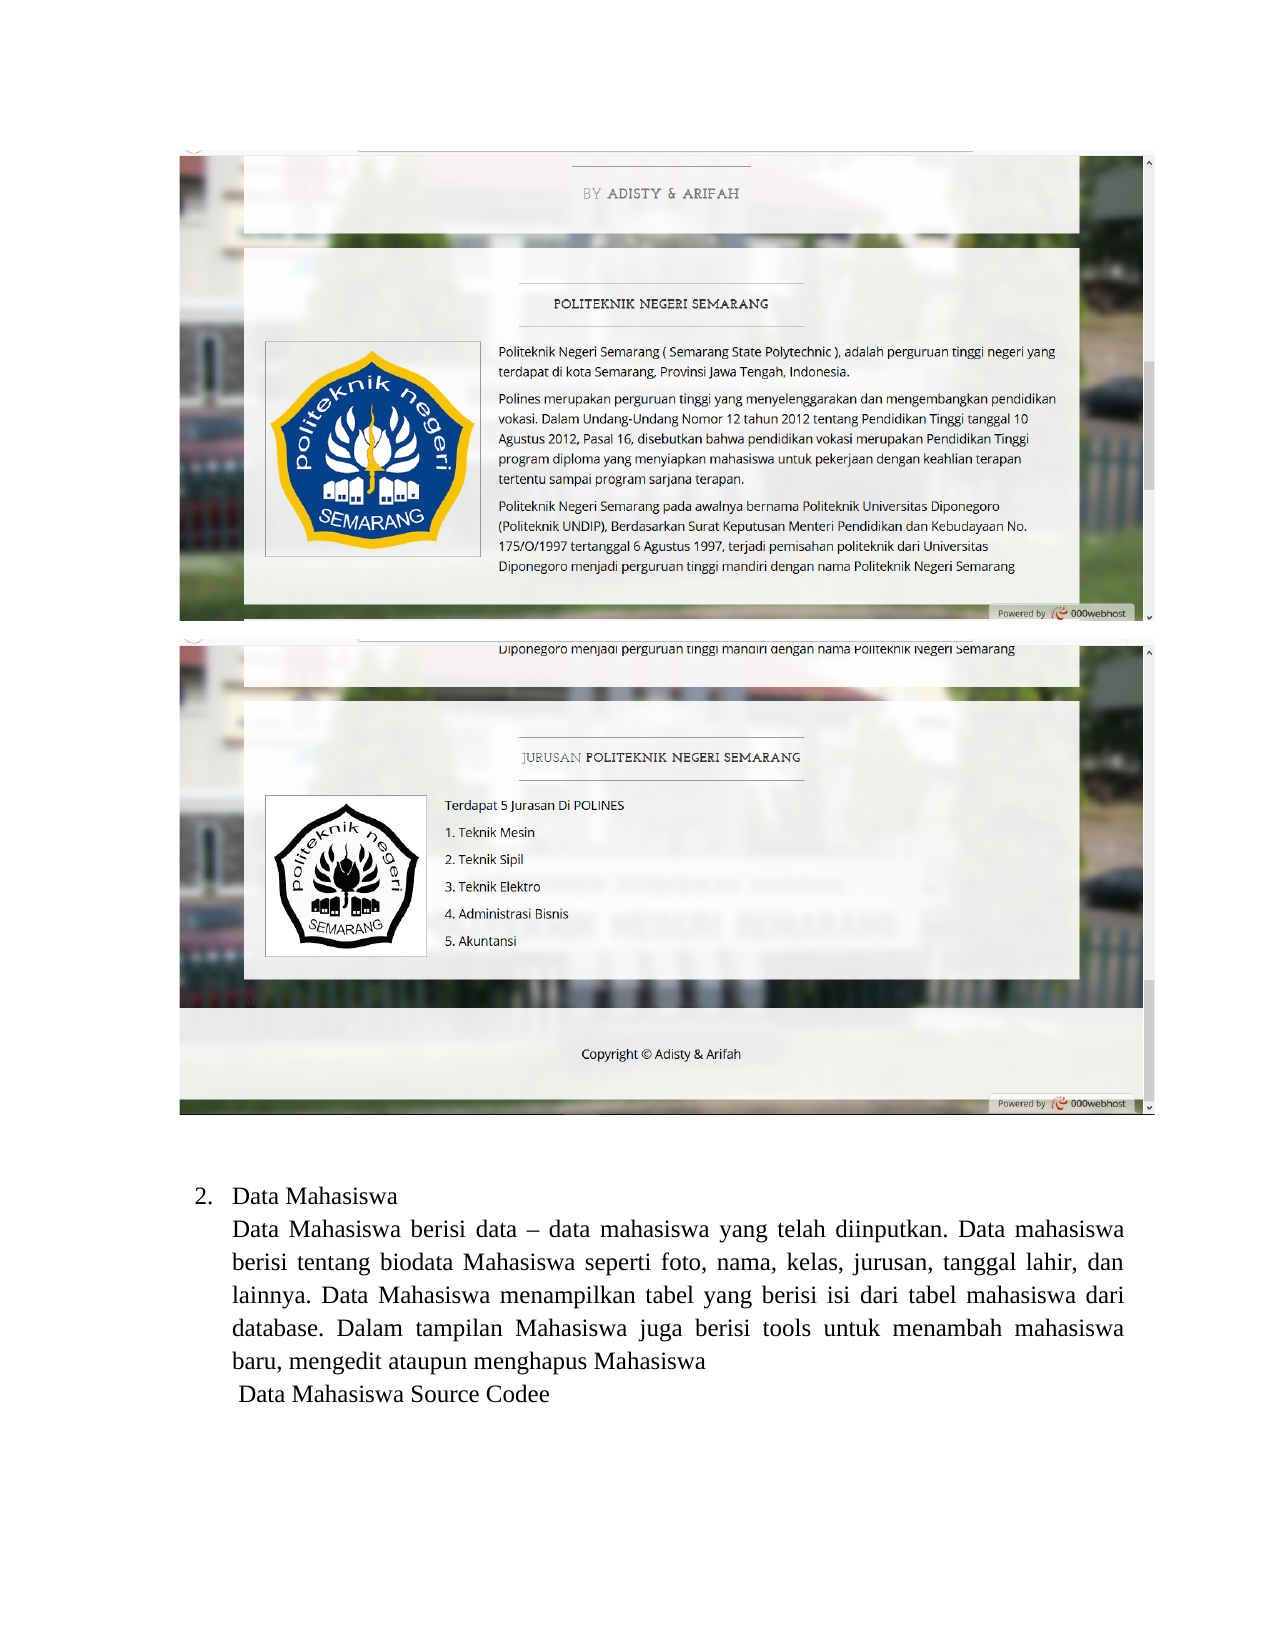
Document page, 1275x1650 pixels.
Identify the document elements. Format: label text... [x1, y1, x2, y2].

list Data Mahasiswa Source Codee [232, 1379, 1125, 1408]
picture [179, 150, 1155, 621]
picture [179, 639, 1155, 1115]
list Data Mahasiswa [194, 1181, 1125, 1209]
list Data Mahasiswa berisi data – data mahasiswa yang telah diinputkan. Data mahasiswa berisi tentang biodata Mahasiswa seperti foto, nama, kelas, jurusan, tanggal lahir, dan lainnya. Data Mahasiswa menampilkan tabel yang berisi isi dari tabel mahasiswa dari database. Dalam tampilan Mahasiswa juga berisi tools untuk menambah mahasiswa baru, mengedit ataupun menghapus Mahasiswa [232, 1214, 1125, 1374]
